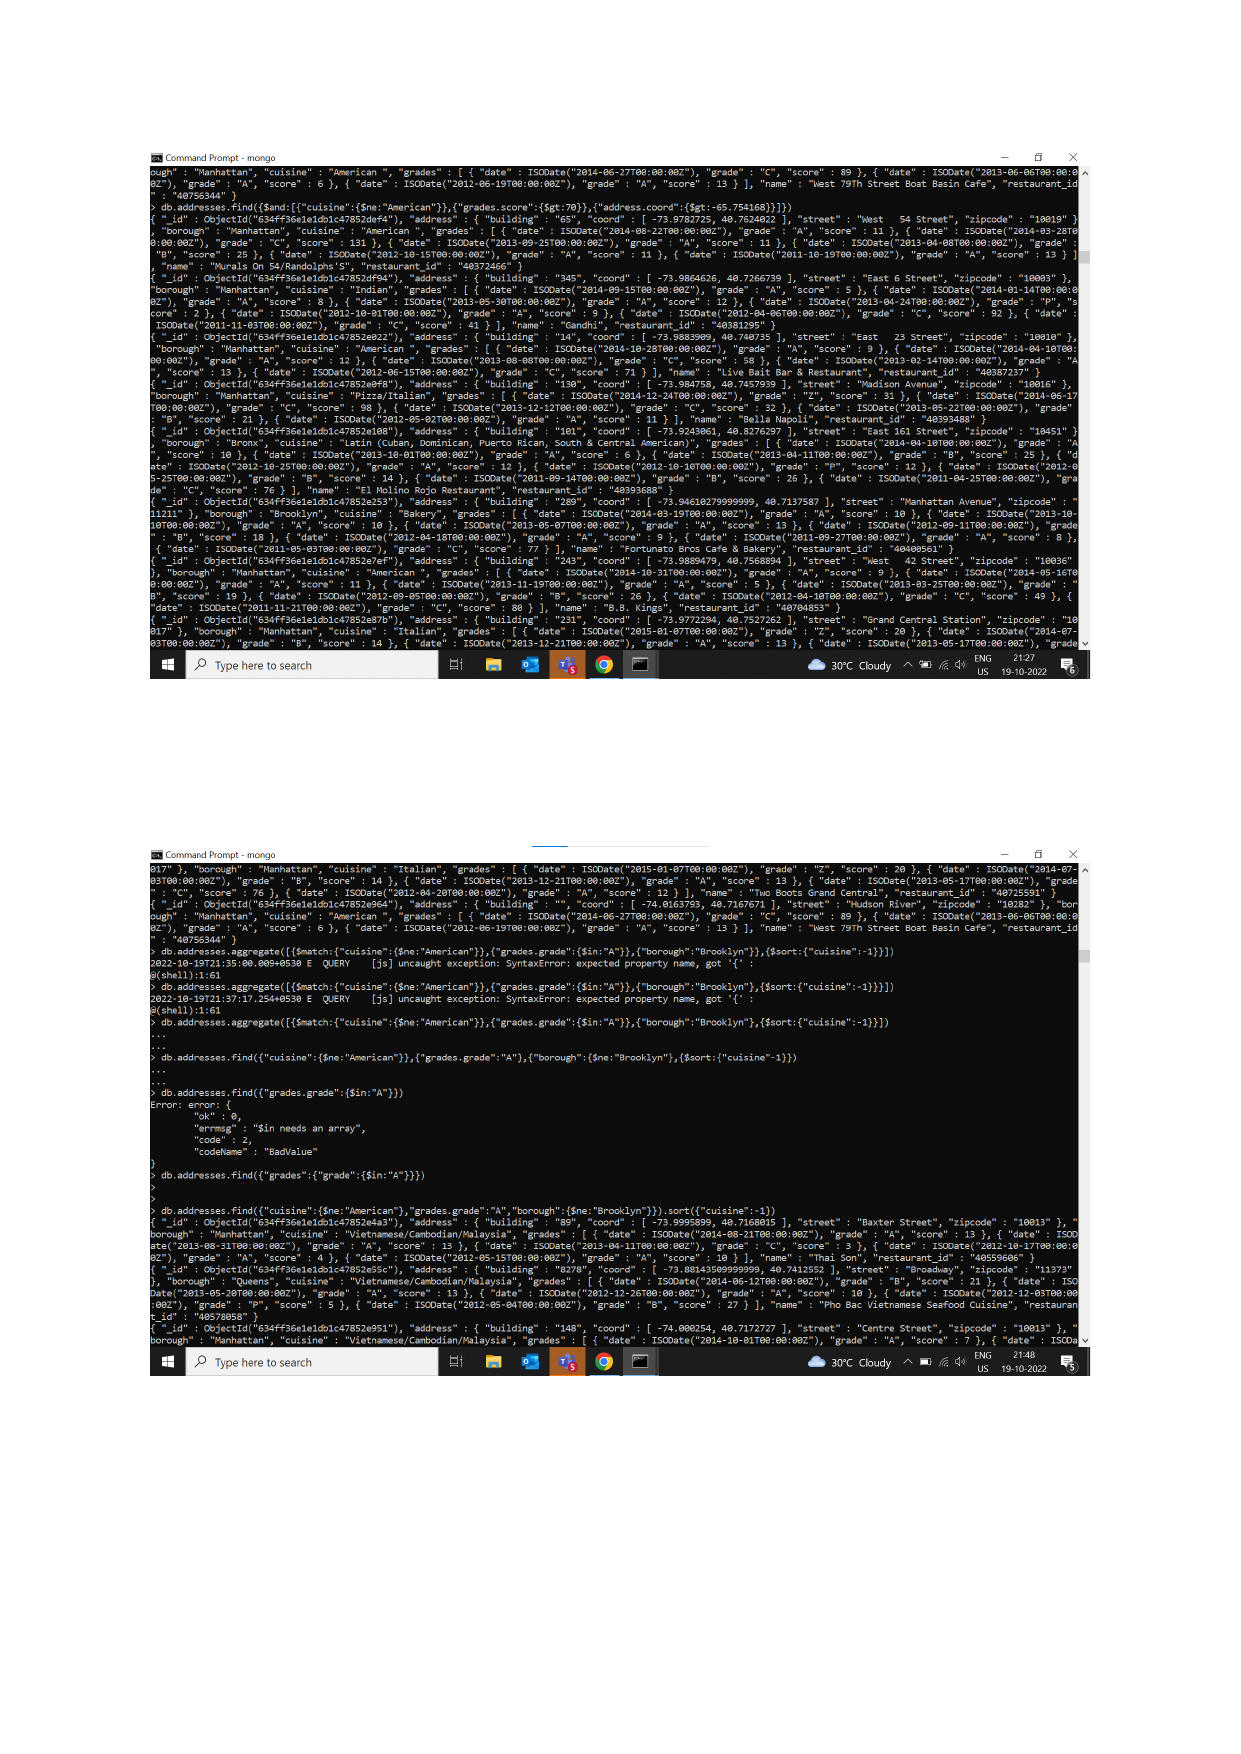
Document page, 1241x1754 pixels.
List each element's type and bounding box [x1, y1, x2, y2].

picture [150, 846, 1091, 1376]
picture [150, 150, 1091, 679]
